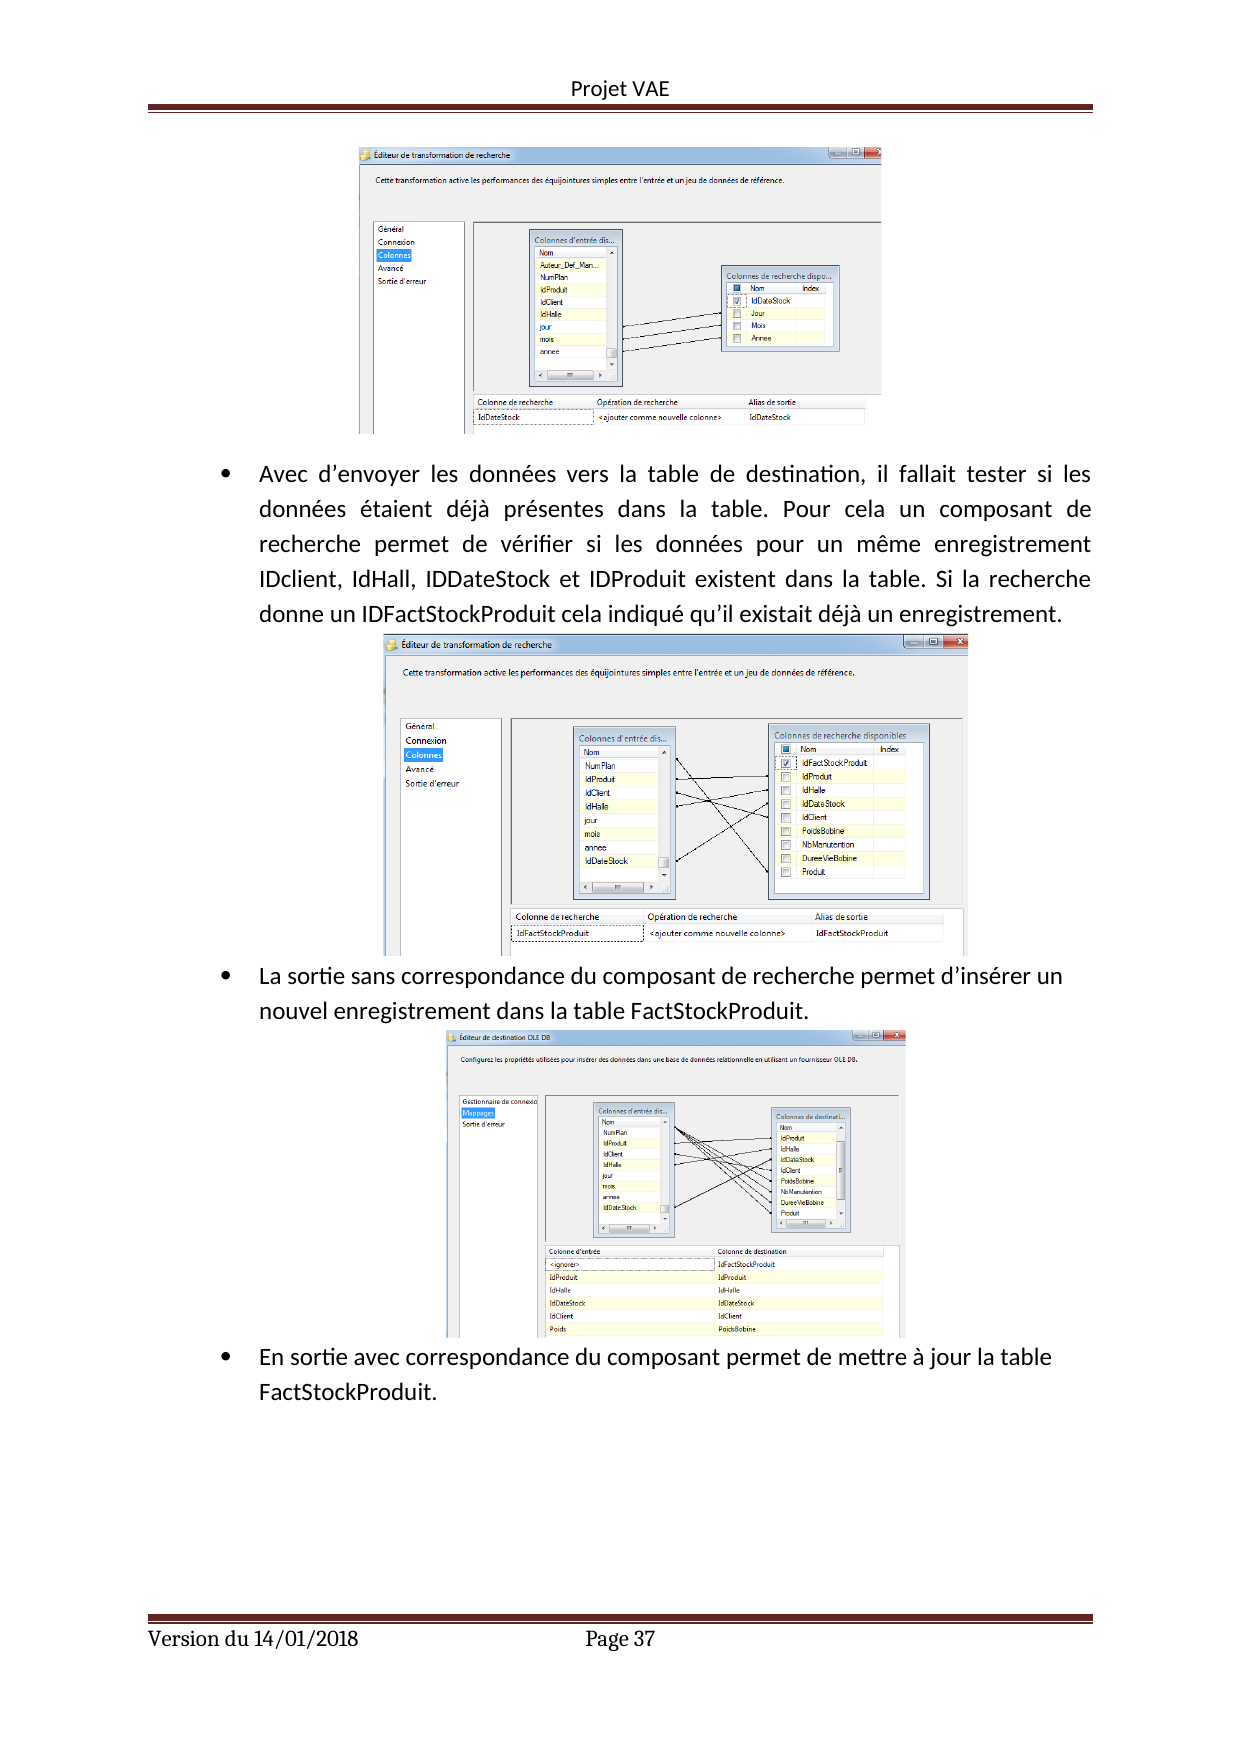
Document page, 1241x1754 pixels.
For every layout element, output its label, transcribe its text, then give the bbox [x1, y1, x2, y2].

picture [358, 147, 882, 434]
list Avec d’envoyer les données vers la table de destination, il fallait tester si les données étaient déjà présentes dans la table. Pour cela un composant de recherche permet de vérifier si les données pour un même enregistrement IDclient, IdHall, IDDateStock et IDProduit existent dans la table. Si la recherche donne un IDFactStockProduit cela indiqué qu’il existait déjà un enregistrement. [221, 458, 1093, 629]
list La sortie sans correspondance du composant de recherche permet d’insérer un nouvel enregistrement dans la table FactStockProduit. [221, 960, 1093, 1026]
list En sortie avec correspondance du composant permet de mettre à jour la table FactStockProduit. [221, 1341, 1093, 1407]
picture [383, 633, 969, 956]
picture [445, 1030, 906, 1338]
